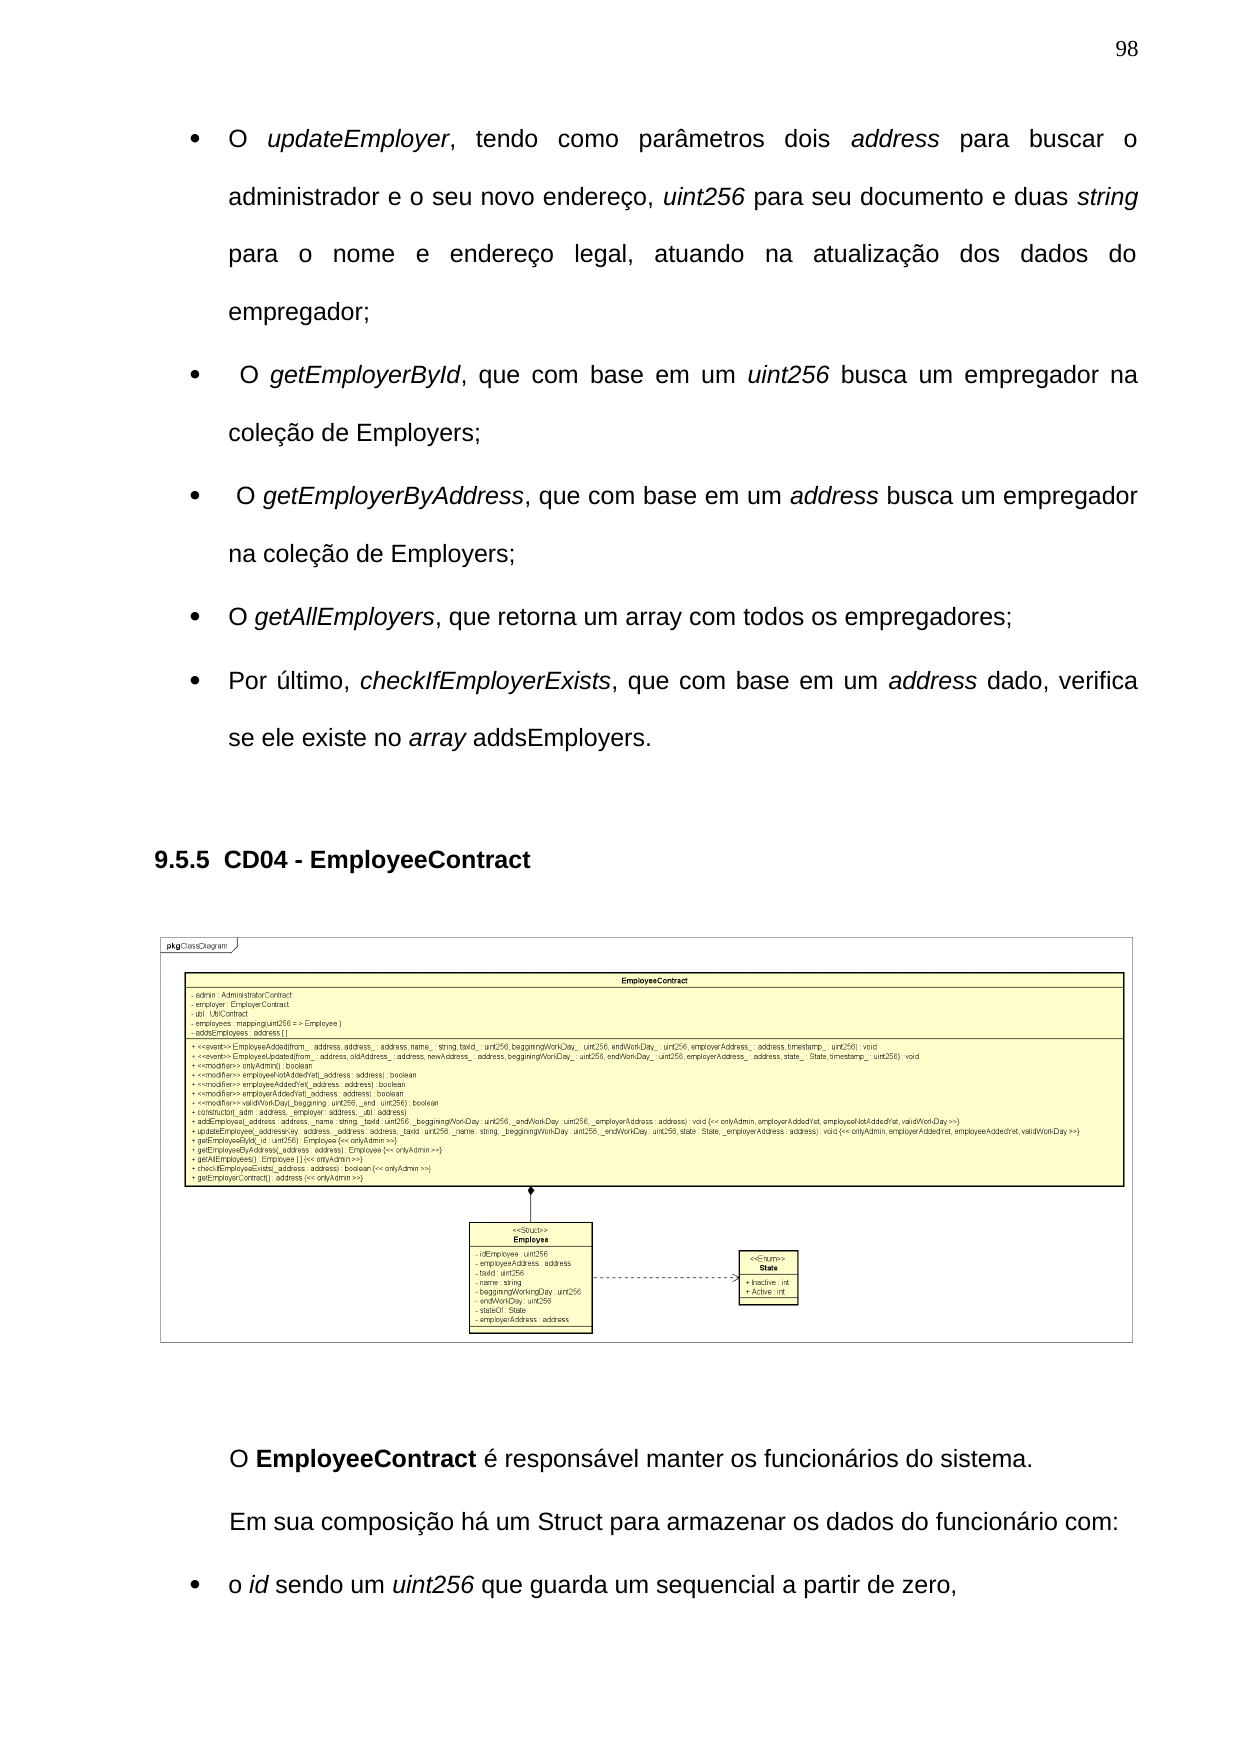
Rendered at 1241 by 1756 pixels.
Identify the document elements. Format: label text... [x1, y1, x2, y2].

list O updateEmployer, tendo como parâmetros dois address para buscar o administrador e o seu novo endereço, uint256 para seu documento e duas string para o nome e endereço legal, atuando na atualização dos dados do empregador; [191, 124, 1138, 325]
subtitle 9.5.5 CD04 - EmployeeContract [154, 845, 1138, 874]
picture [154, 931, 1139, 1348]
list Por último, checkIfEmployerExists, que com base em um address dado, verifica se ele existe no array addsEmployers. [191, 666, 1138, 752]
text O EmployeeContract é responsável manter os funcionários do sistema. [154, 1443, 1138, 1472]
list O getEmployerByAddress, que com base em um address busca um empregador na coleção de Employers; [191, 481, 1138, 567]
text Em sua composição há um Struct para armazenar os dados do funcionário com: [154, 1507, 1138, 1536]
list O getAllEmployers, que retorna um array com todos os empregadores; [191, 602, 1138, 631]
list O getEmployerById, que com base em um uint256 busca um empregador na coleção de Employers; [191, 360, 1138, 446]
list o id sendo um uint256 que guarda um sequencial a partir de zero, [191, 1570, 1138, 1599]
